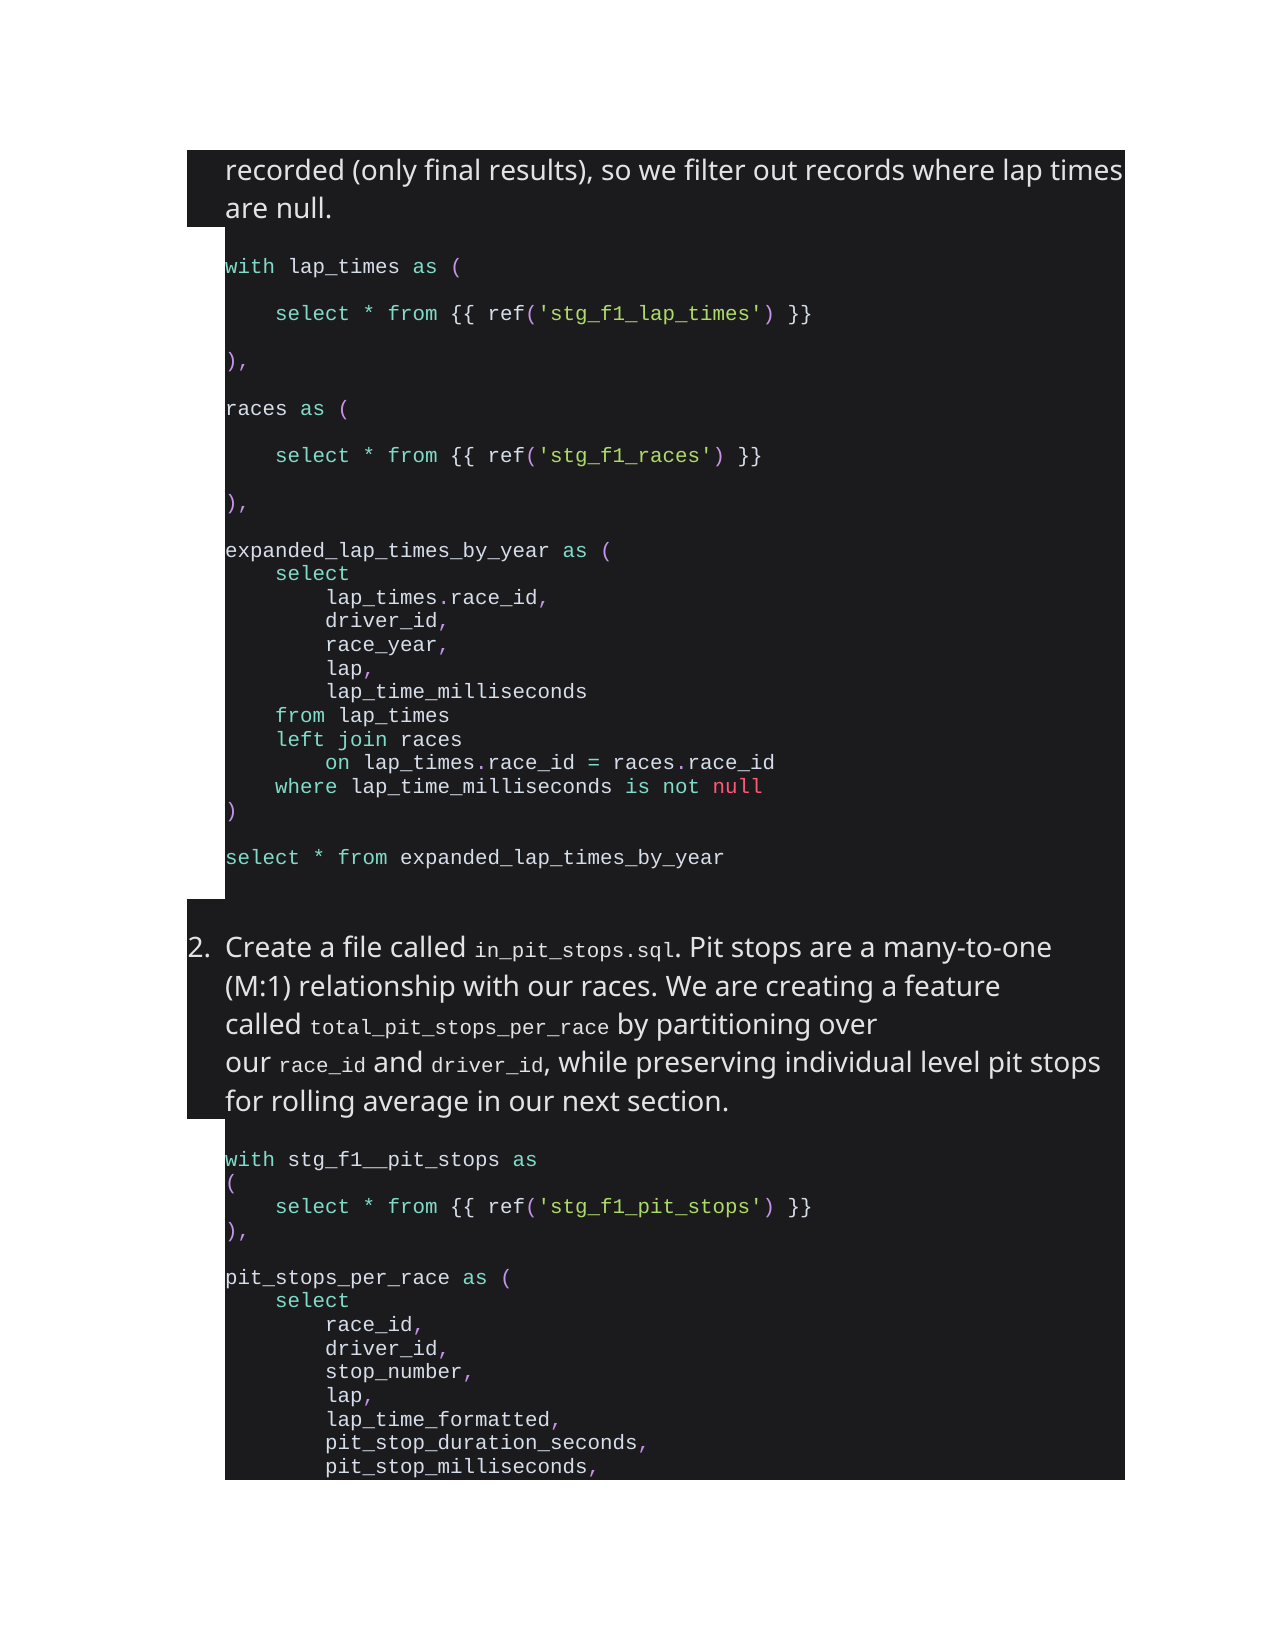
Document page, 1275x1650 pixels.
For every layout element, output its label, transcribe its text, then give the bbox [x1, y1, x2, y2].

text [225, 1149, 1125, 1480]
list Create a file called in_pit_stops.sql. Pit stops are a many-to-one (M:1) relationship with our races. We are creating a feature called total_pit_stops_per_race by partitioning over our race_id and driver_id, while preserving individual level pit stops for rolling average in our next section. [187, 928, 1125, 1119]
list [187, 150, 1125, 227]
text with lap_times as ( select * from {{ ref('stg_f1_lap_times') }} ), races as ( select * from {{ ref('stg_f1_races') }} ), expanded_lap_times_by_year as ( select lap_times.race_id, driver_id, race_year, lap, lap_time_milliseconds from lap_times left join races on lap_times.race_id = races.race_id where lap_time_milliseconds is not null ) select * from expanded_lap_times_by_year [225, 256, 1125, 899]
